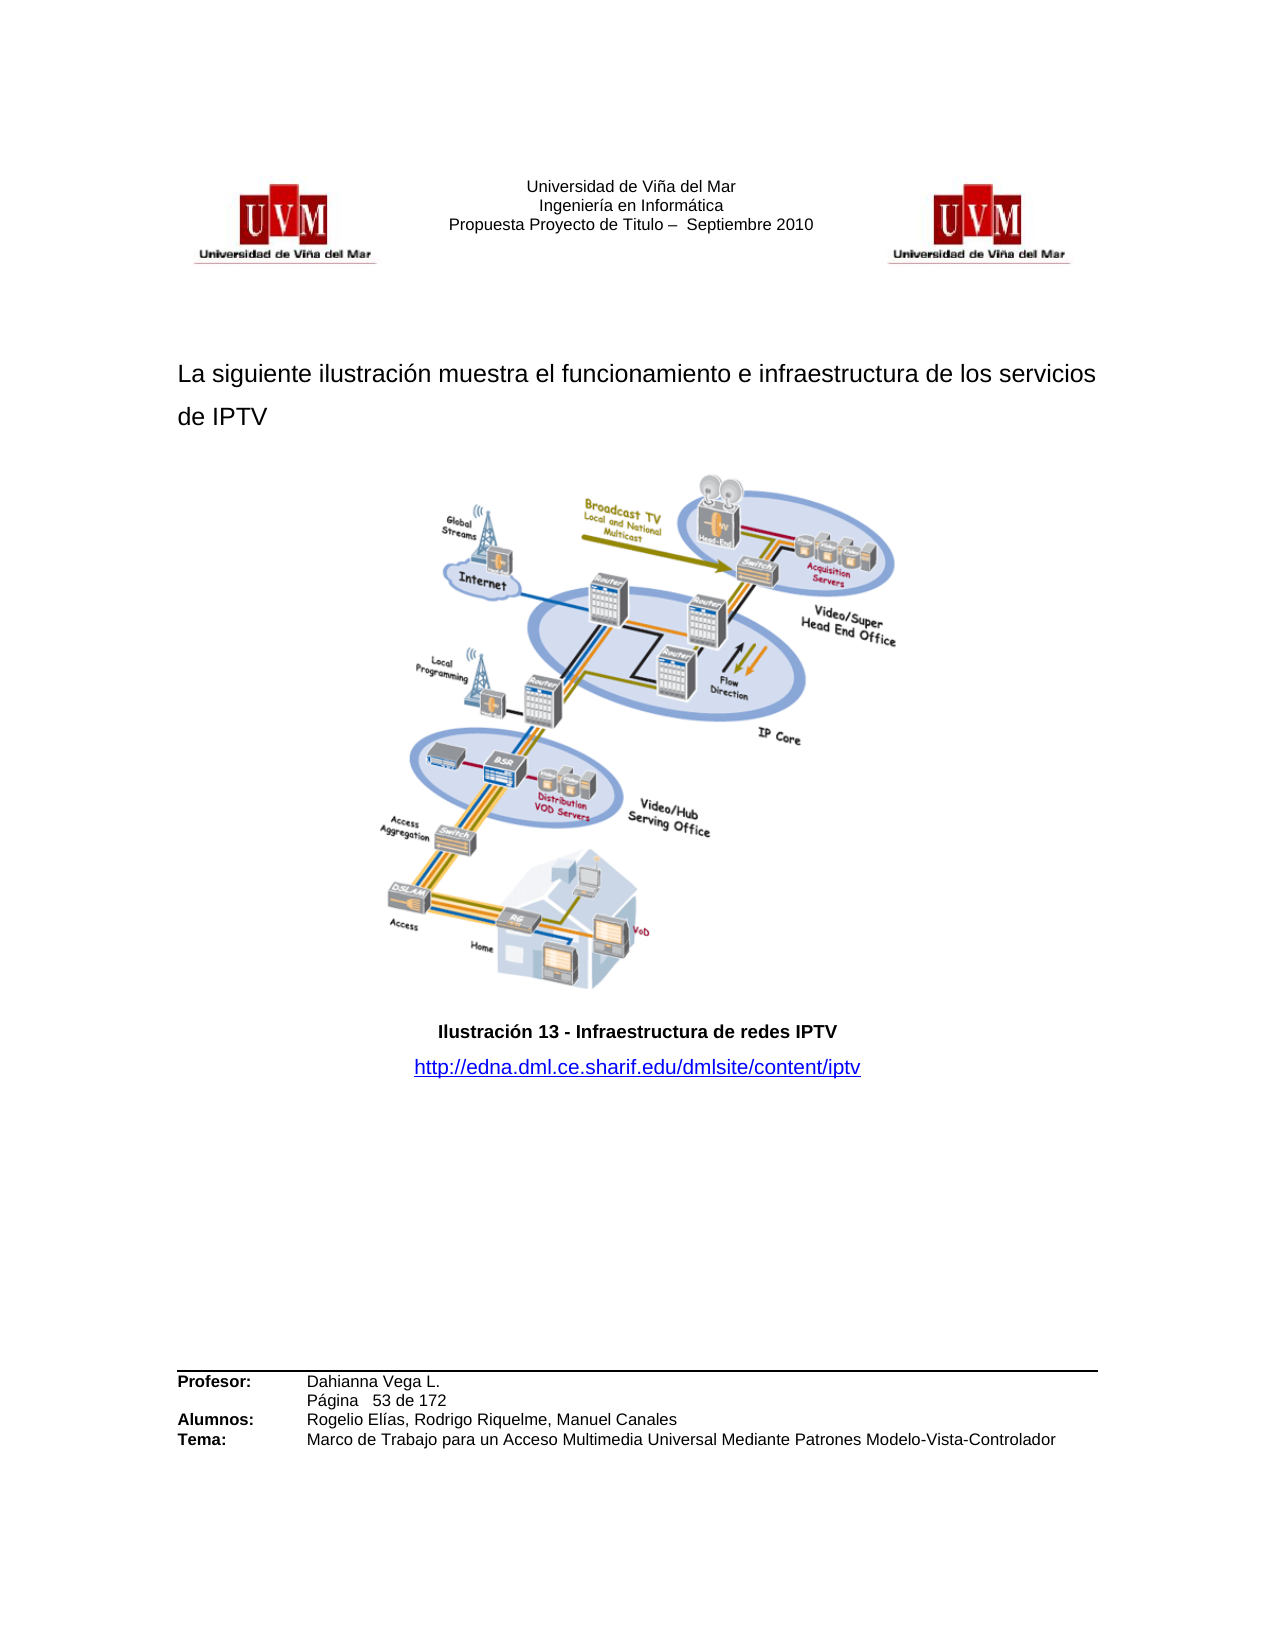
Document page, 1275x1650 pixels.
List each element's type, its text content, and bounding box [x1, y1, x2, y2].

picture [177, 176, 390, 267]
text Ilustración 13 - Infraestructura de redes IPTV [177, 1021, 1098, 1042]
text La siguiente ilustración muestra el funcionamiento e infraestructura de los servicios de IPTV [177, 359, 1098, 431]
picture [373, 466, 902, 993]
subtitle http://edna.dml.ce.sharif.edu/dmlsite/content/iptv [177, 1054, 1098, 1078]
picture [871, 176, 1084, 267]
